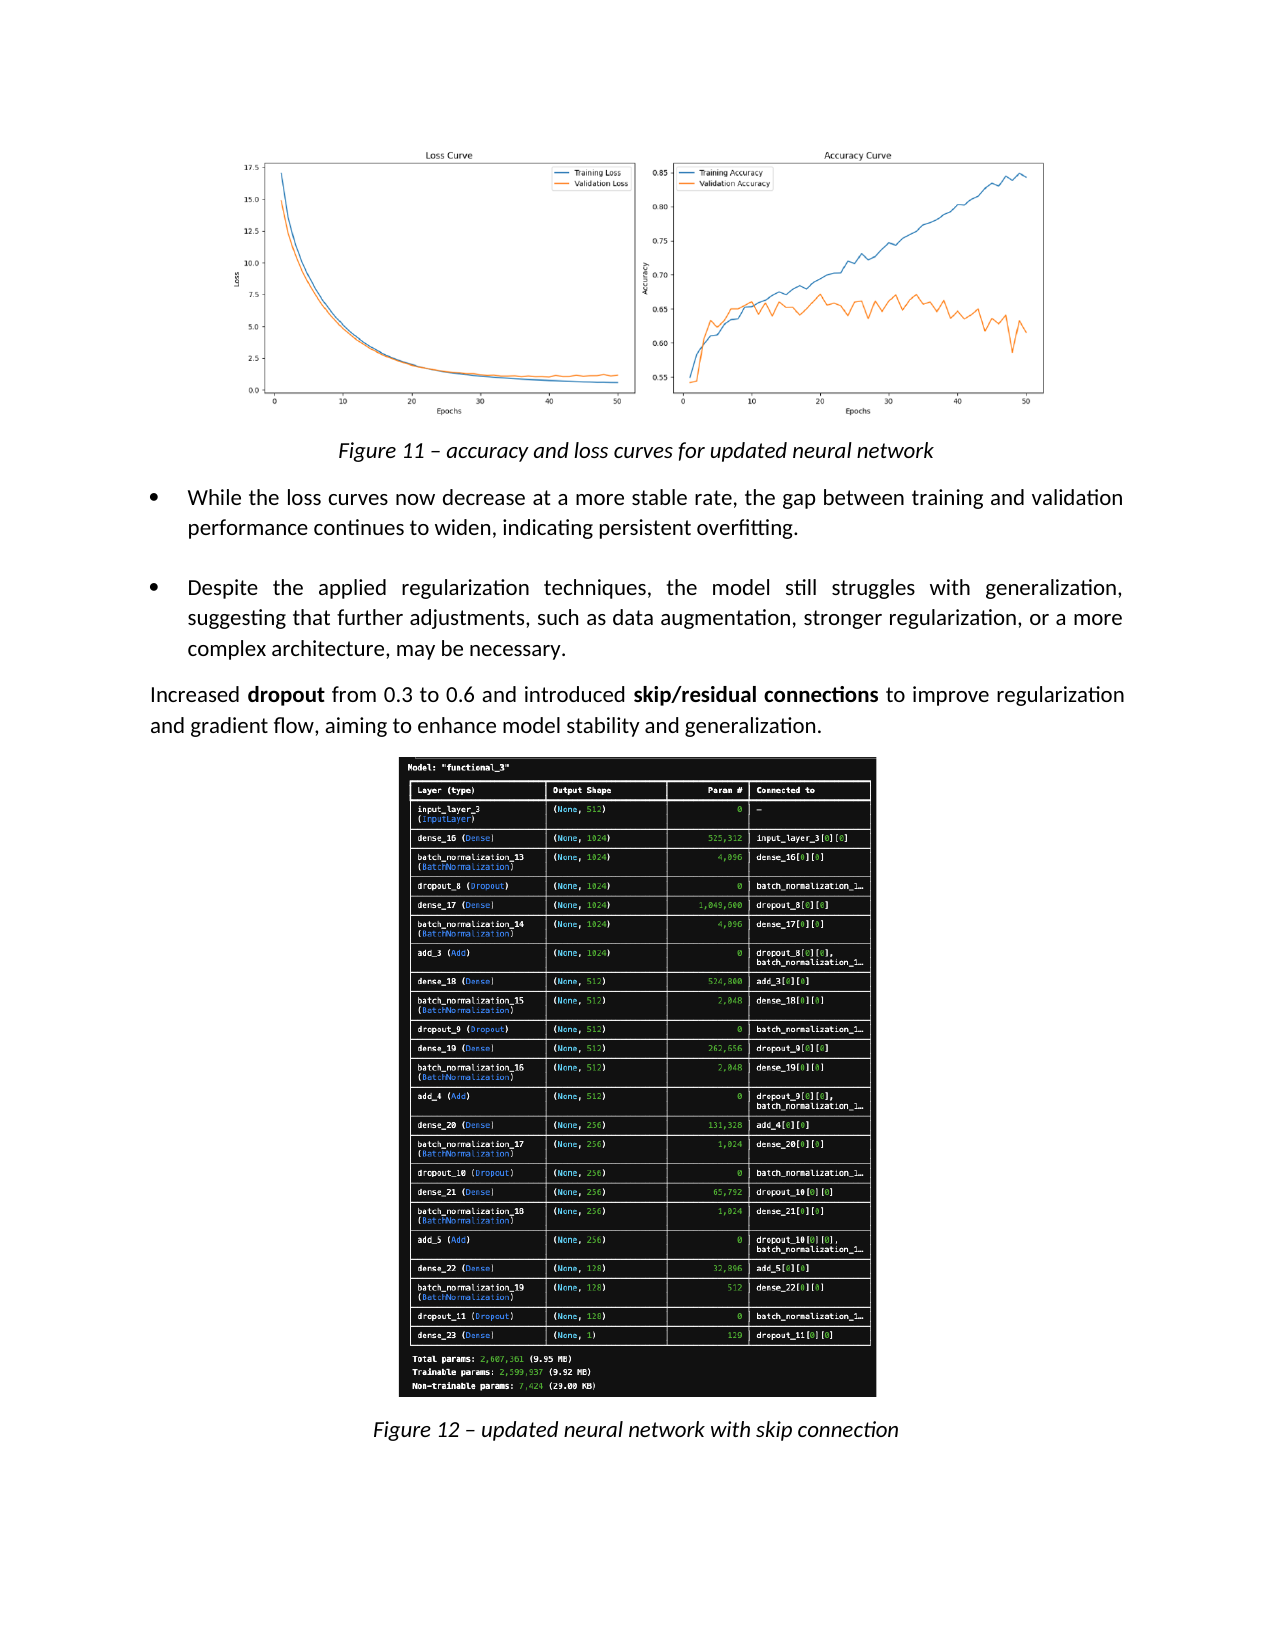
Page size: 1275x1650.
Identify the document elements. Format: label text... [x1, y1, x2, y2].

text Figure 12 – updated neural network with skip connection [150, 1416, 1125, 1443]
text Figure 11 – accuracy and loss curves for updated neural network [150, 436, 1125, 464]
list While the loss curves now decrease at a more stable rate, the gap between training and validation performance continues to widen, indicating persistent overfitting. [150, 483, 1125, 541]
list Despite the applied regularization techniques, the model still struggles with generalization, suggesting that further adjustments, such as data augmentation, stronger regularization, or a more complex architecture, may be necessary. [150, 573, 1125, 662]
text Increased dropout from 0.3 to 0.6 and introduced skip/residual connections to improve regularization and gradient flow, aiming to enhance model stability and generalization. [150, 681, 1125, 739]
picture [398, 757, 877, 1397]
picture [230, 150, 1045, 417]
